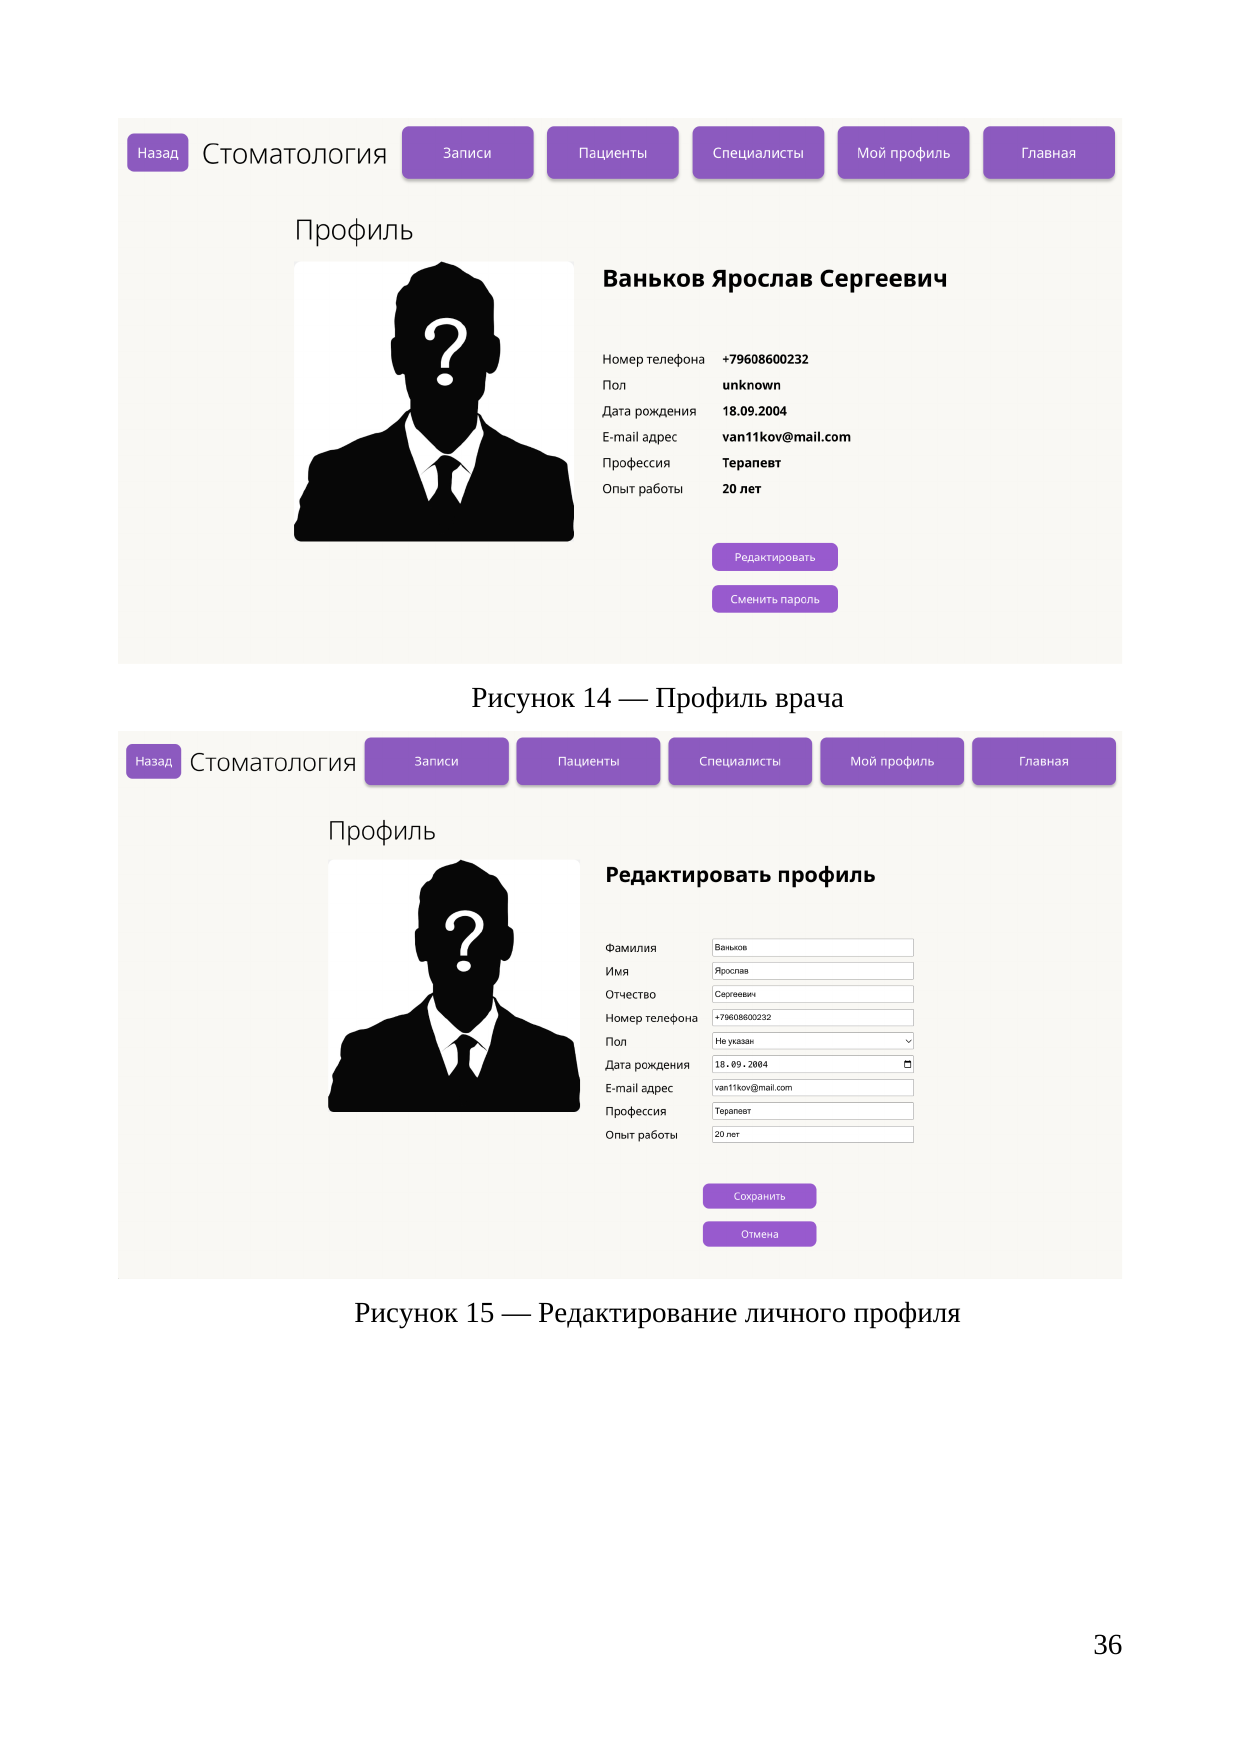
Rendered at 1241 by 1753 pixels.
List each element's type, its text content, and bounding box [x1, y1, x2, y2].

picture [118, 731, 1123, 1279]
text Рисунок 15 — Редактирование личного профиля [118, 1296, 1122, 1329]
text Рисунок 14 — Профиль врача [118, 681, 1122, 714]
picture [118, 118, 1123, 664]
